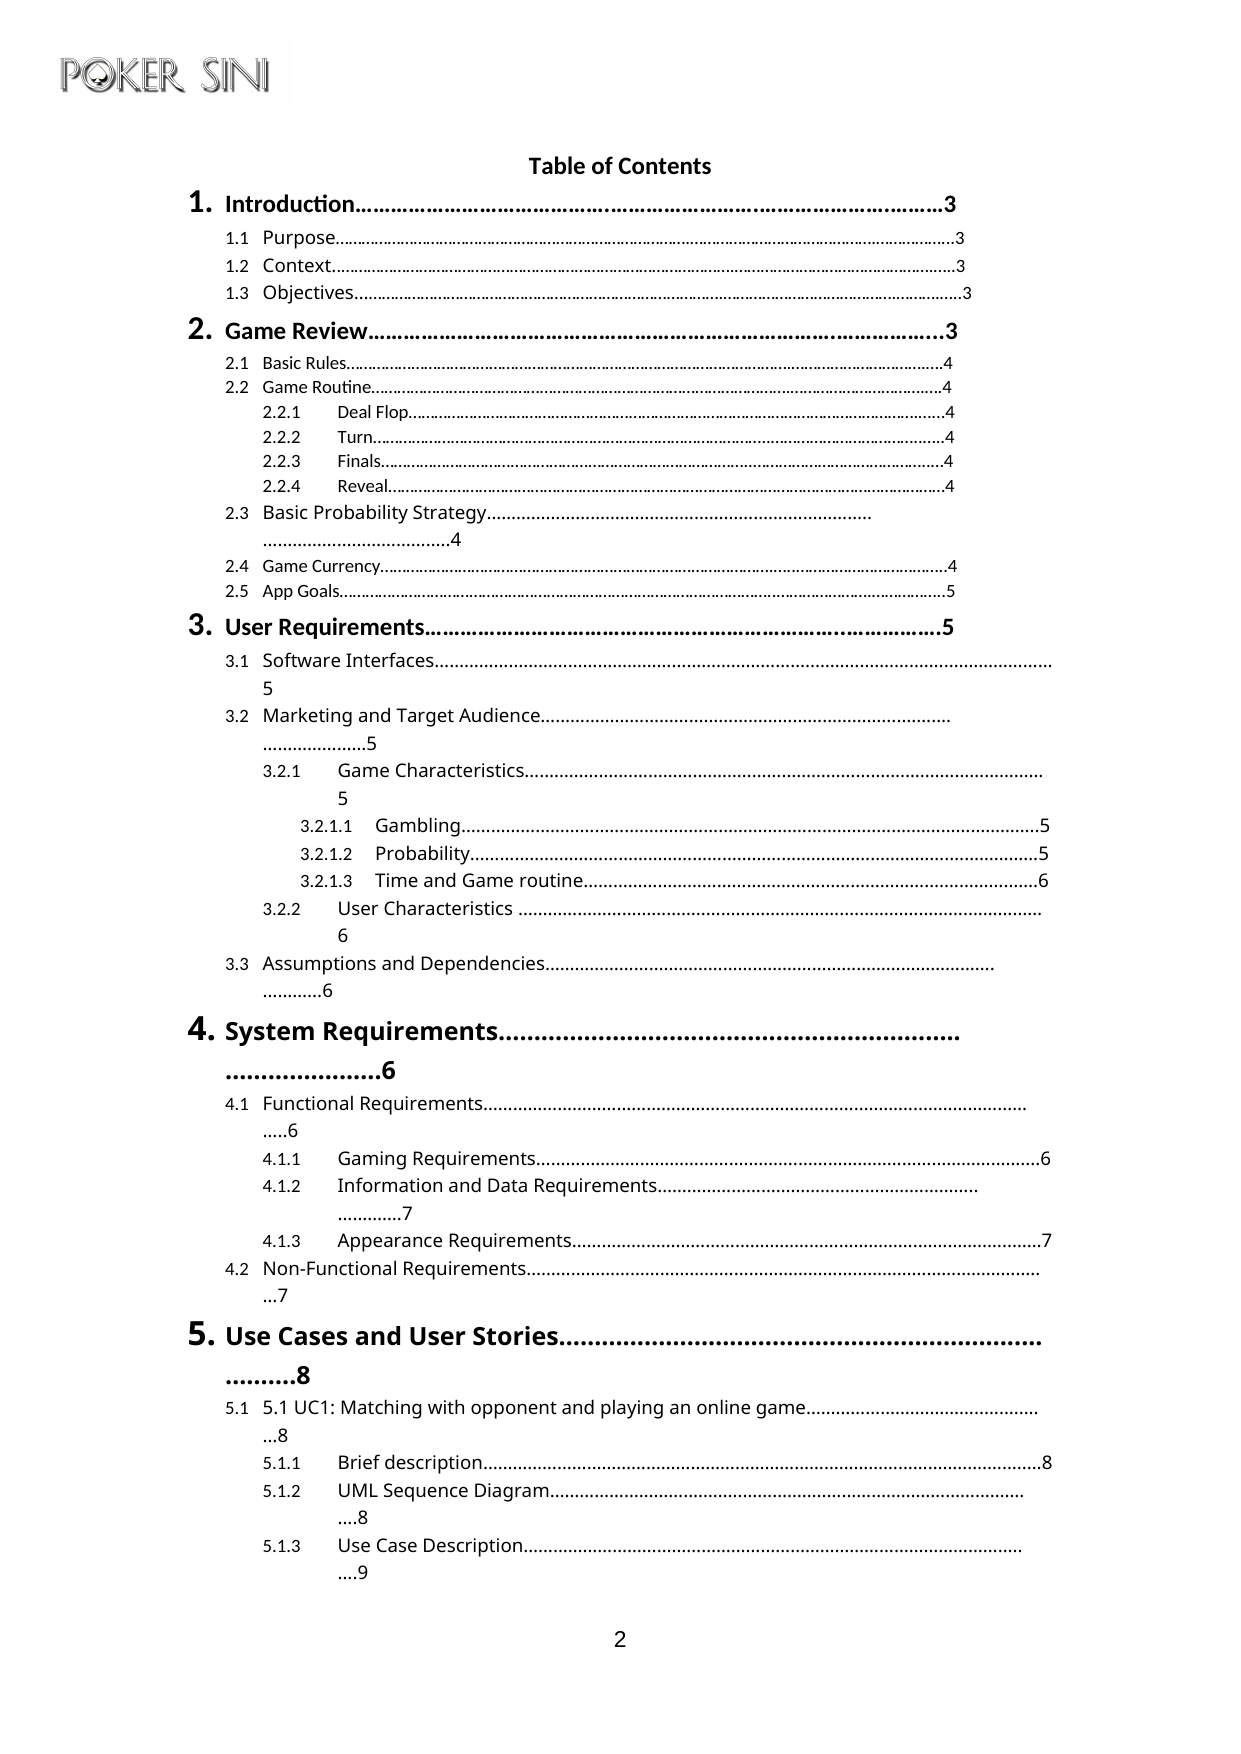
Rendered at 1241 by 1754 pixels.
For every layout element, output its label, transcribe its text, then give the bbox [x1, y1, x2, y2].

list Deal Flop……………………………………………………………………………………………………….…...4 [262, 400, 1053, 423]
list Game Characteristics………………….……………………………………………….….……………………5 [262, 757, 1053, 810]
list Appearance Requirements…………………………………………………………….…………..…..……7 [262, 1227, 1053, 1253]
list Information and Data Requirements………………………………………………………..………….7 [262, 1172, 1053, 1225]
list User Characteristics ………………………………..……………………….…………………….……………6 [262, 895, 1053, 948]
list Reveal…………………………………………………………………………………………………………………4 [262, 474, 1053, 497]
list App Goals………………………………………………………………………………………..………………….……………..5 [225, 579, 1053, 602]
list 5.1 UC1: Matching with opponent and playing an online game…………………….………..…….….…8 [225, 1395, 1053, 1448]
list Purpose……………………………………………………………………….…………………………………….……………...3 [225, 224, 1053, 250]
list Probability…………………………………………………………………………………….………………5 [300, 840, 1053, 865]
list Brief description……………………………………………………………………………………..….……..…8 [262, 1450, 1053, 1475]
list Basic Rules………………………………………………………………………………………….………………………….….4 [225, 351, 1053, 374]
list Use Cases and User Stories……………………………………………………….....……….8 [187, 1310, 1053, 1392]
list Basic Probability Strategy…………………………………………………….……………..………………………………..4 [225, 499, 1053, 552]
list Game Currency……………………………………………………………………………….…..……………………………..4 [225, 554, 1053, 577]
list Non-Functional Requirements…………………………………………………………………………………………..…7 [225, 1255, 1053, 1308]
list Context..……………………………………………………………………………….……………………………………….…..3 [225, 252, 1053, 277]
list Game Routine…………………………………………………………………………………….………………………….….4 [225, 376, 1053, 398]
list Functional Requirements……………………………………………………………………………..……………..….…..6 [225, 1090, 1053, 1143]
list Introduction…………………………………….…………………….………………….………3 [187, 181, 1053, 221]
list Objectives………………………………………………………………………….………………………………….……….…..3 [225, 279, 1053, 305]
list Time and Game routine……………………………………………………………….……………….6 [300, 867, 1053, 893]
list Gambling……………………………………….………………………………..…….……………………..5 [300, 812, 1053, 838]
subtitle Table of Contents [187, 150, 1053, 181]
list Gaming Requirements……………………………………………..………………………………………....6 [262, 1145, 1053, 1170]
list System Requirements………………………………………………………..……………...….6 [187, 1005, 1053, 1087]
list Software Interfaces…………………………………………………………………..…………….………..…………………5 [225, 647, 1053, 700]
picture [32, 40, 292, 104]
list Marketing and Target Audience……………………………………………………………...….…….…………………5 [225, 702, 1053, 755]
list Use Case Description………………………………………………………………………………………..….9 [262, 1532, 1053, 1585]
list User Requirements……………………………………………………………..…………….5 [187, 603, 1053, 644]
list Game Review…………………………………………………………………….……………...3 [187, 307, 1053, 348]
list Finals…………………………………………………………………………..…………………………………..…4 [262, 450, 1053, 473]
list Assumptions and Dependencies……………………………………………………………………………….………...6 [225, 950, 1053, 1003]
list Turn………………………………………………………………………………..……………………………..…..4 [262, 425, 1053, 448]
list UML Sequence Diagram………………………………………………..………………………………….….8 [262, 1477, 1053, 1530]
